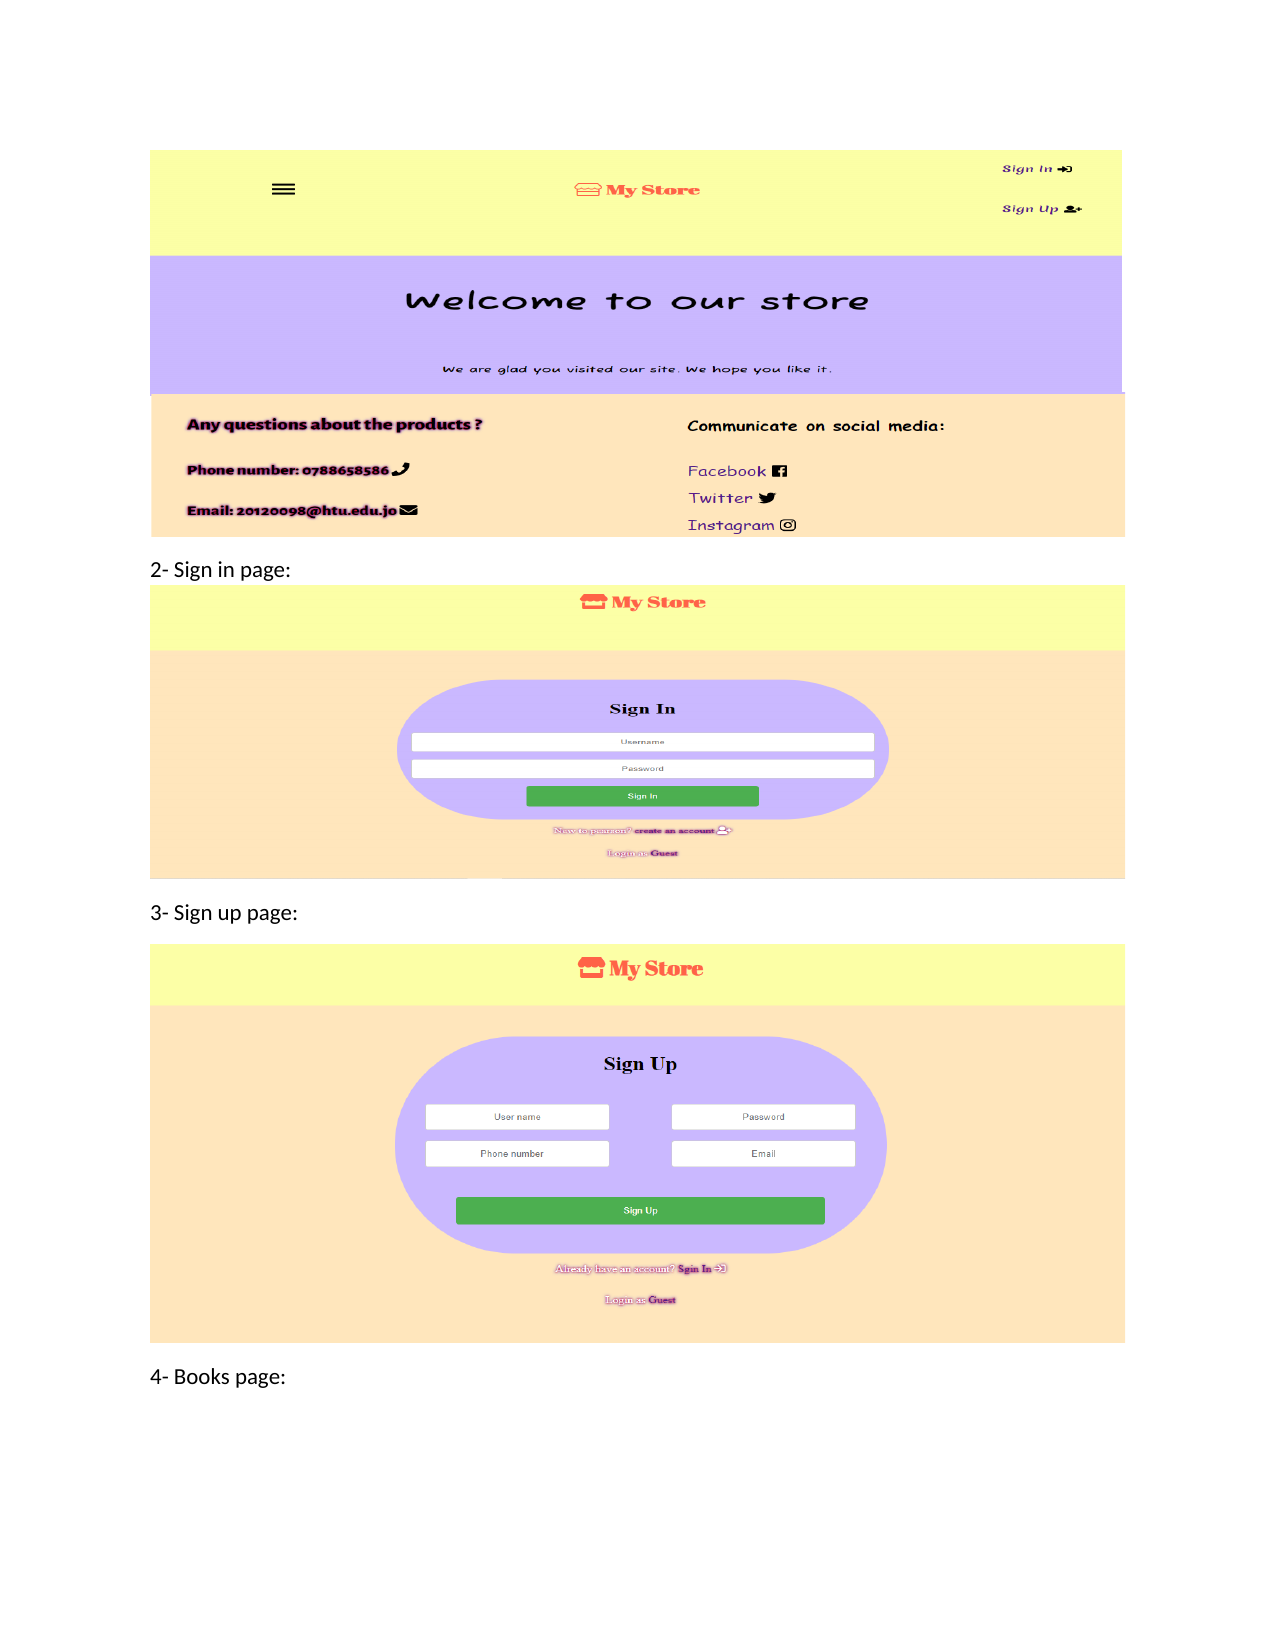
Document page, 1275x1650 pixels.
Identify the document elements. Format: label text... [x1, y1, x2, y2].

text 3- Sign up page: [150, 898, 1125, 926]
text 4- Books page: [150, 1362, 1125, 1390]
picture [150, 585, 1125, 879]
text 2- Sign in page: [150, 555, 1125, 585]
picture [150, 150, 1125, 537]
picture [150, 944, 1125, 1343]
